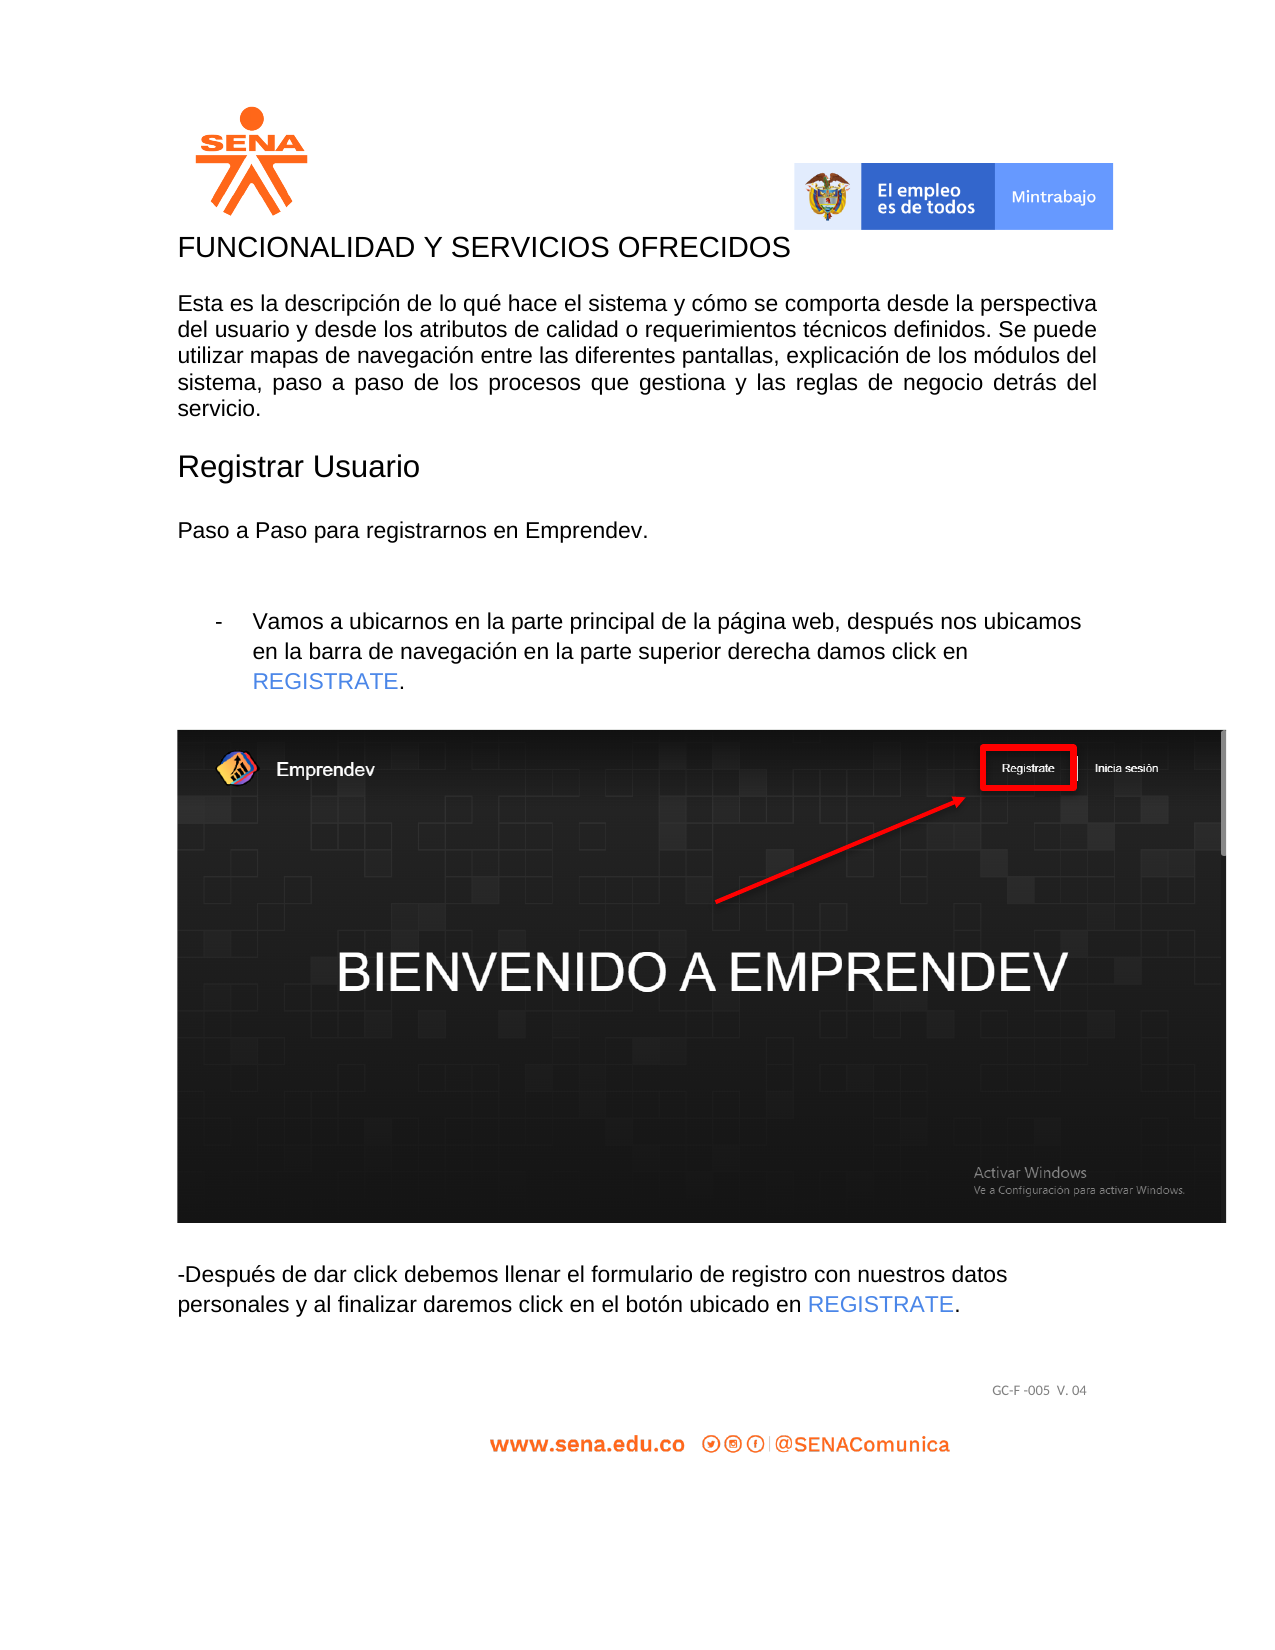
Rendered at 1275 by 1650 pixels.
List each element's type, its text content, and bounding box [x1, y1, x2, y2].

picture [478, 1423, 960, 1464]
picture [177, 728, 1227, 1223]
text Paso a Paso para registrarnos en Emprendev. [177, 517, 1098, 543]
text Esta es la descripción de lo qué hace el sistema y cómo se comporta desde la perspectiva del usuario y desde los atributos de calidad o requerimientos técnicos definidos. Se puede utilizar mapas de navegación entre las diferentes pantallas, explicación de los módulos del sistema, paso a paso de los procesos que gestiona y las reglas de negocio detrás del servicio. [177, 290, 1098, 422]
picture [794, 163, 1114, 230]
text -Después de dar click debemos llenar el formulario de registro con nuestros datos personales y al finalizar daremos click en el botón ubicado en REGISTRATE. [177, 1261, 1098, 1317]
list Vamos a ubicarnos en la parte principal de la página web, después nos ubicamos en la barra de navegación en la parte superior derecha damos click en REGISTRATE. [215, 608, 1098, 694]
subtitle Registrar Usuario [177, 448, 1098, 484]
subtitle FUNCIONALIDAD Y SERVICIOS OFRECIDOS [177, 230, 1098, 263]
picture [177, 85, 325, 230]
